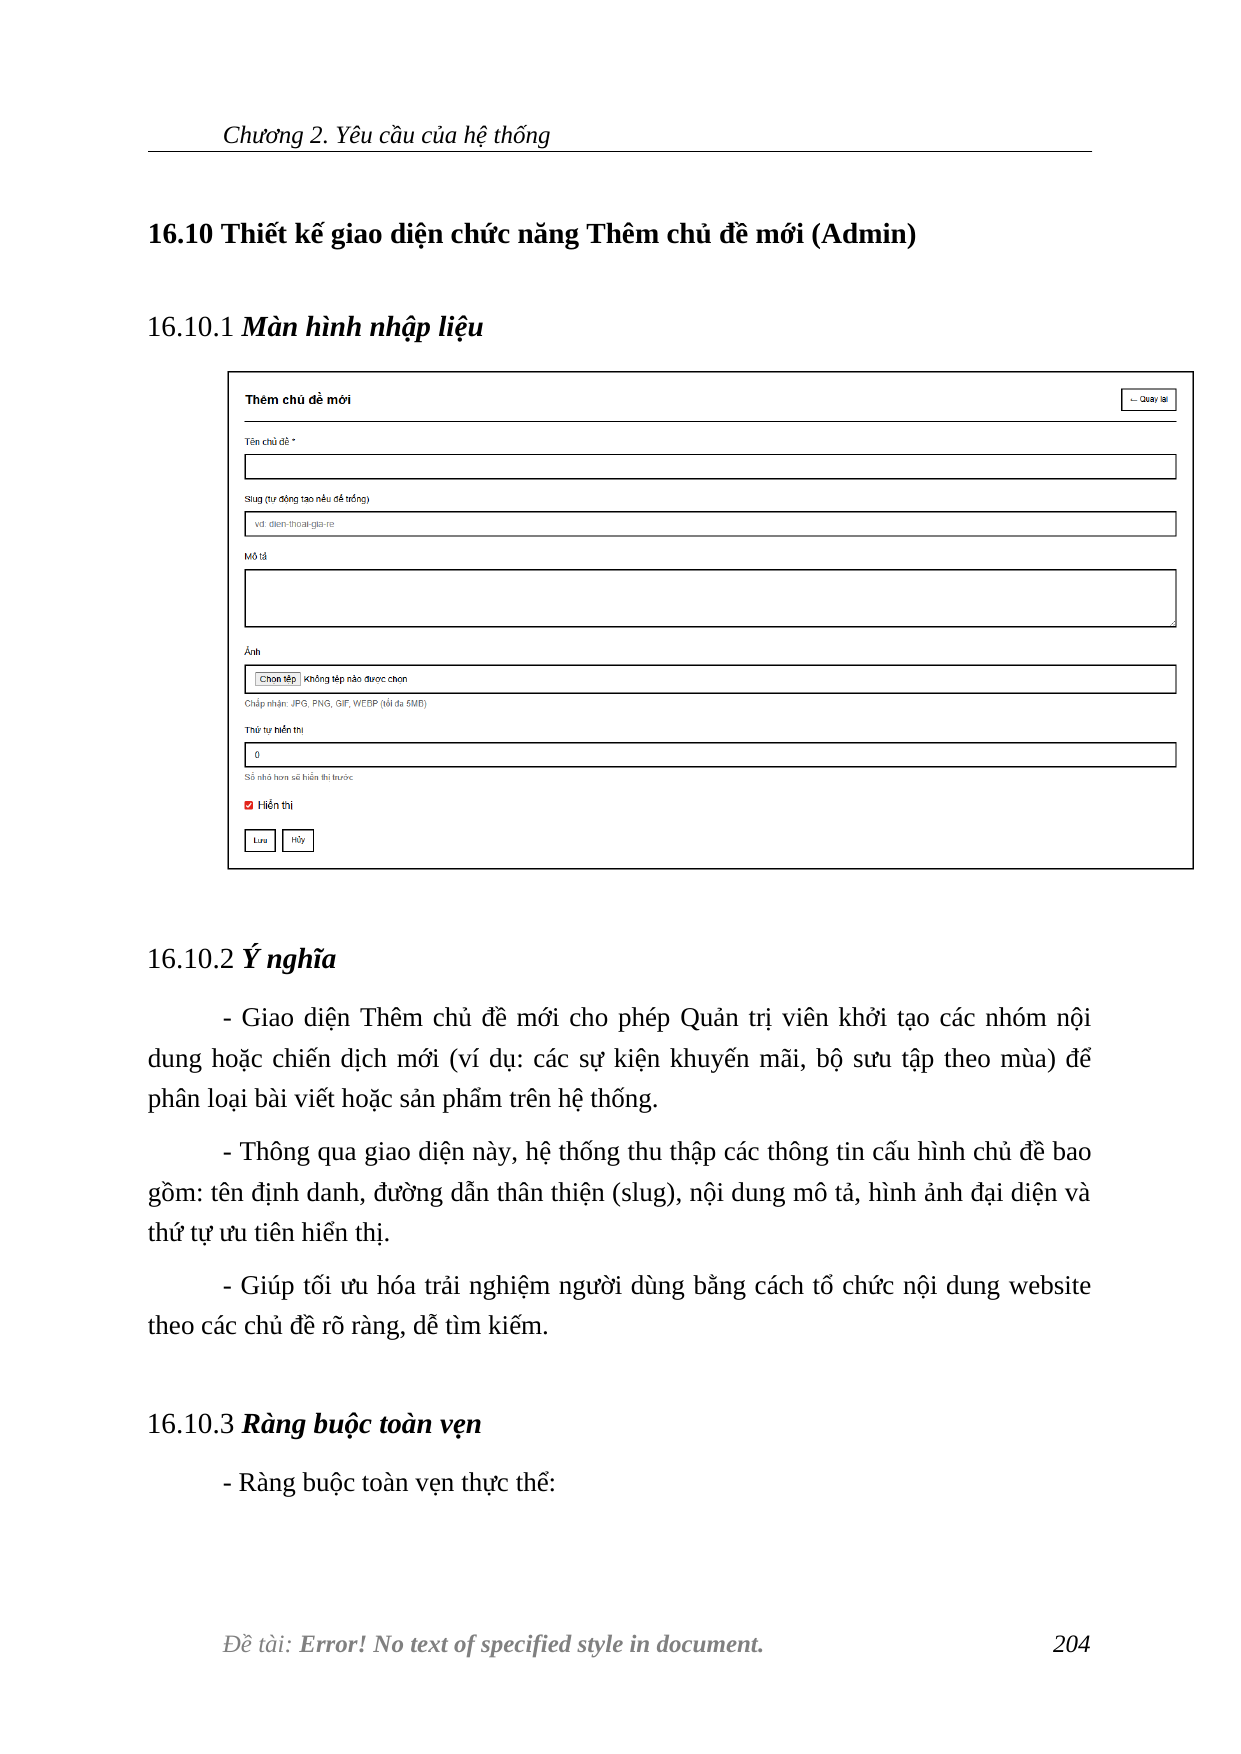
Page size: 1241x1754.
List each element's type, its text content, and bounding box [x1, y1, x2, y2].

subtitle Thiết kế giao diện chức năng Thêm chủ đề mới (Admin) [148, 207, 1092, 253]
subtitle Ý nghĩa [147, 935, 1092, 976]
subtitle Màn hình nhập liệu [147, 303, 1092, 344]
text - Giao diện Thêm chủ đề mới cho phép Quản trị viên khởi tạo các nhóm nội dung hoặc chiến dịch mới (ví dụ: các sự kiện khuyến mãi, bộ sưu tập theo mùa) để phân loại bài viết hoặc sản phẩm trên hệ thống. [148, 1001, 1092, 1113]
subtitle Ràng buộc toàn vẹn [147, 1400, 1092, 1441]
text - Thông qua giao diện này, hệ thống thu thập các thông tin cấu hình chủ đề bao gồm: tên định danh, đường dẫn thân thiện (slug), nội dung mô tả, hình ảnh đại diện và thứ tự ưu tiên hiển thị. [148, 1135, 1092, 1247]
text - Ràng buộc toàn vẹn thực thể: [148, 1466, 1092, 1498]
text - Giúp tối ưu hóa trải nghiệm người dùng bằng cách tổ chức nội dung website theo các chủ đề rõ ràng, dễ tìm kiếm. [148, 1269, 1092, 1341]
picture [222, 369, 1198, 876]
